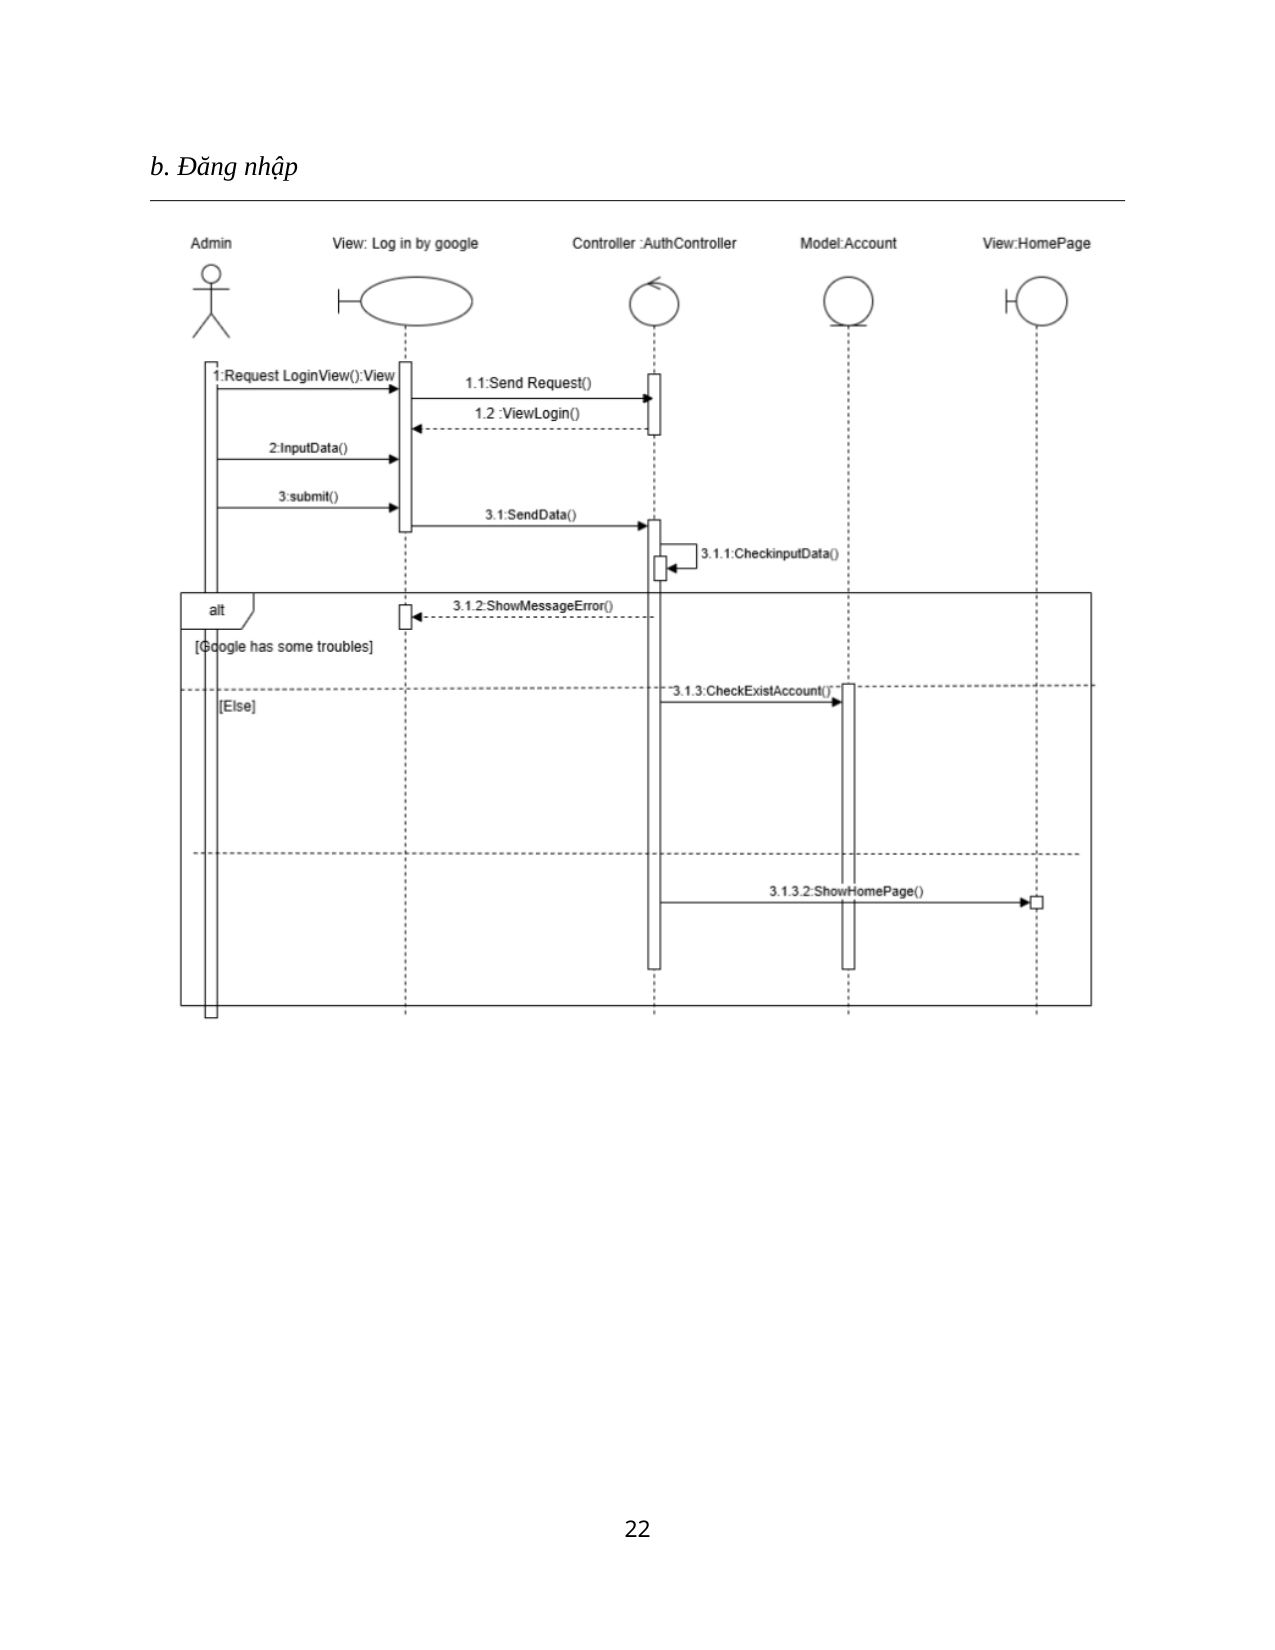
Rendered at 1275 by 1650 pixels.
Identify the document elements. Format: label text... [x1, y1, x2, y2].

picture [150, 200, 1125, 1038]
text b. Đăng nhập [150, 150, 1125, 181]
